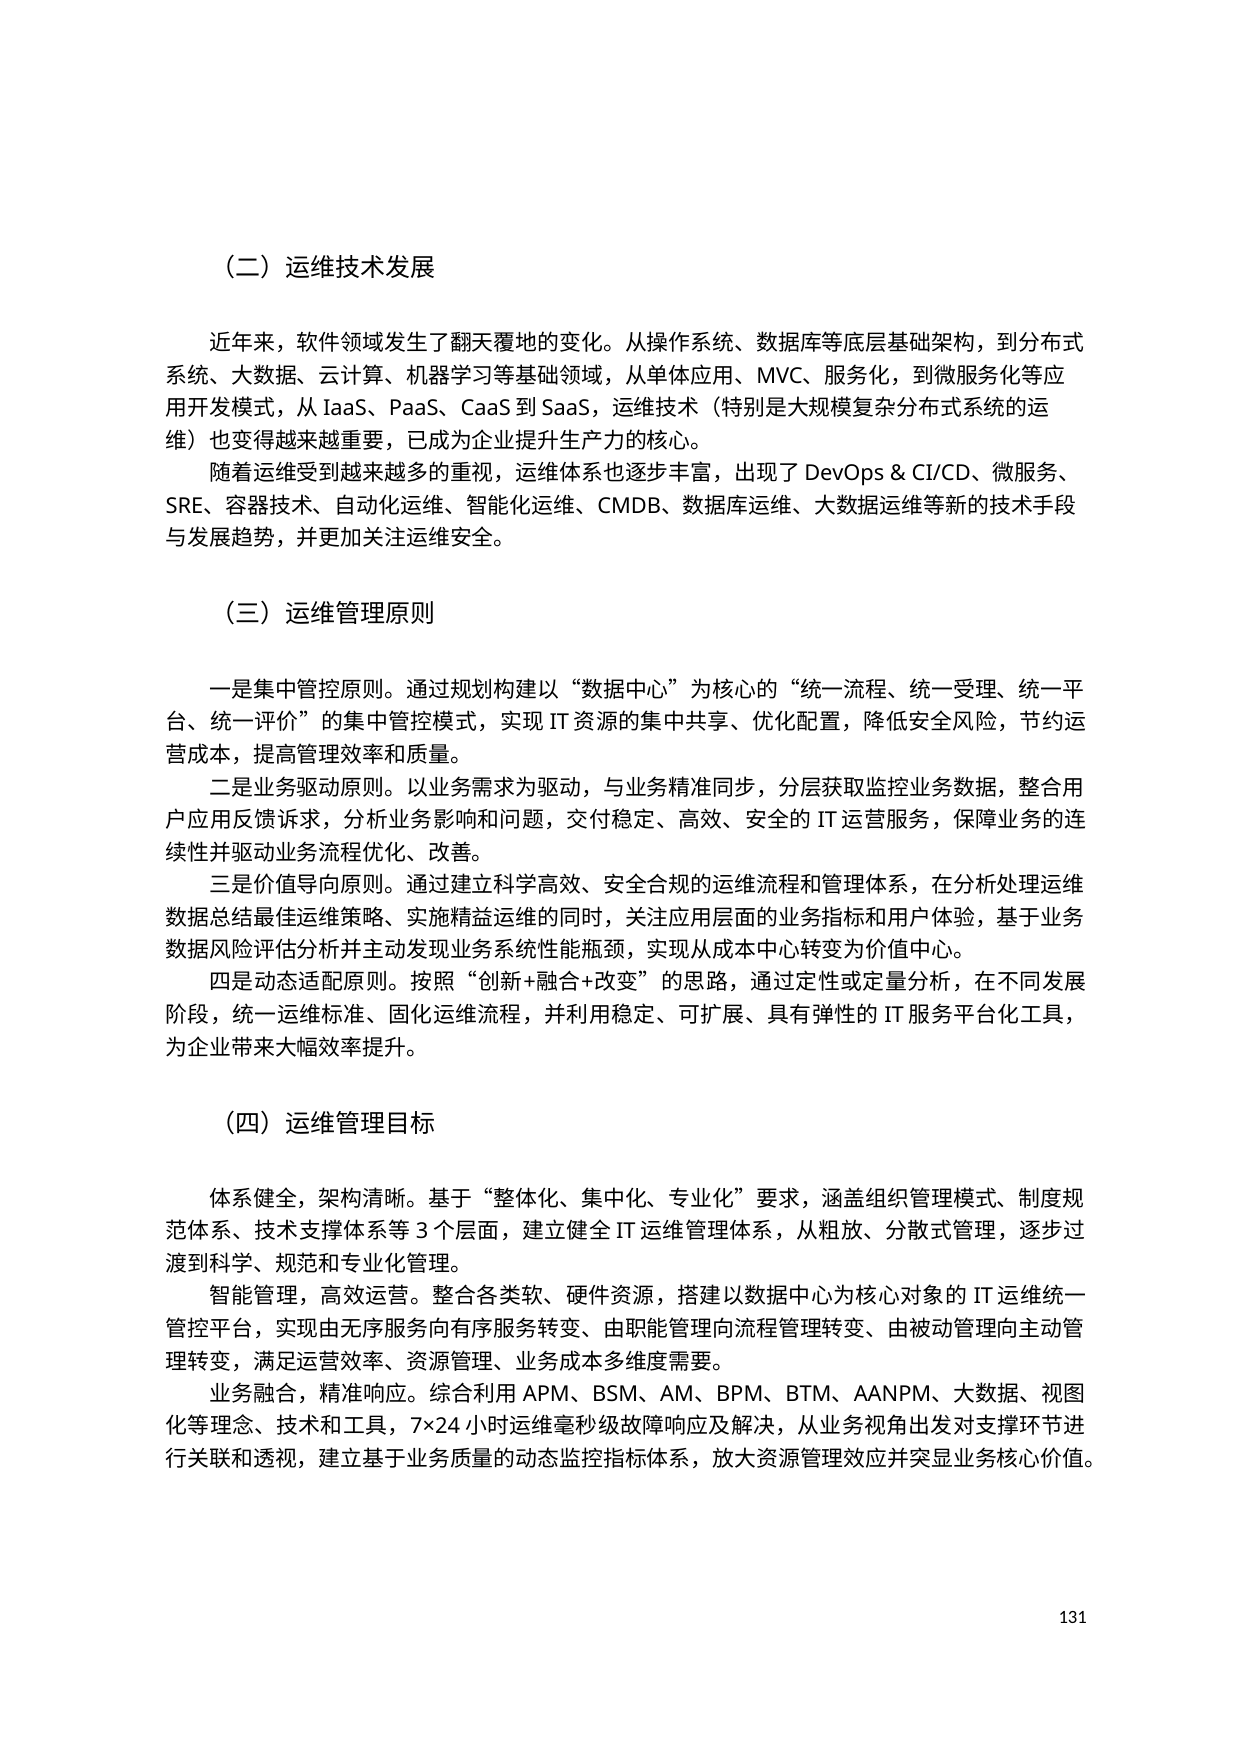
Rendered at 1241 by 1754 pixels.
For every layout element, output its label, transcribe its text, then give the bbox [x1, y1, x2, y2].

text 三是价值导向原则。通过建立科学高效、安全合规的运维流程和管理体系，在分析处理运维数据总结最佳运维策略、实施精益运维的同时，关注应用层面的业务指标和用户体验，基于业务数据风险评估分析并主动发现业务系统性能瓶颈，实现从成本中心转变为价值中心。 [165, 867, 1087, 964]
text 一是集中管控原则。通过规划构建以“数据中心”为核心的“统一流程、统一受理、统一平台、统一评价”的集中管控模式，实现IT资源的集中共享、优化配置，降低安全风险，节约运营成本，提高管理效率和质量。 [165, 672, 1087, 769]
text 智能管理，高效运营。整合各类软、硬件资源，搭建以数据中心为核心对象的IT运维统一管控平台，实现由无序服务向有序服务转变、由职能管理向流程管理转变、由被动管理向主动管理转变，满足运营效率、资源管理、业务成本多维度需要。 [165, 1278, 1087, 1376]
subtitle （二）运维技术发展 [165, 233, 1087, 298]
text 体系健全，架构清晰。基于“整体化、集中化、专业化”要求，涵盖组织管理模式、制度规范体系、技术支撑体系等3个层面，建立健全IT运维管理体系，从粗放、分散式管理，逐步过渡到科学、规范和专业化管理。 [165, 1181, 1087, 1278]
text 四是动态适配原则。按照“创新+融合+改变”的思路，通过定性或定量分析，在不同发展阶段，统一运维标准、固化运维流程，并利用稳定、可扩展、具有弹性的IT服务平台化工具，为企业带来大幅效率提升。 [165, 964, 1087, 1062]
text 业务融合，精准响应。综合利用APM、BSM、AM、BPM、BTM、AANPM、大数据、视图化等理念、技术和工具，7×24小时运维毫秒级故障响应及解决，从业务视角出发对支撑环节进行关联和透视，建立基于业务质量的动态监控指标体系，放大资源管理效应并突显业务核心价值。 [165, 1376, 1087, 1473]
text 随着运维受到越来越多的重视，运维体系也逐步丰富，出现了DevOps & CI/CD、微服务、SRE、容器技术、自动化运维、智能化运维、CMDB、数据库运维、大数据运维等新的技术手段与发展趋势，并更加关注运维安全。 [165, 455, 1087, 552]
subtitle （四）运维管理目标 [165, 1089, 1087, 1154]
text 二是业务驱动原则。以业务需求为驱动，与业务精准同步，分层获取监控业务数据，整合用户应用反馈诉求，分析业务影响和问题，交付稳定、高效、安全的IT运营服务，保障业务的连续性并驱动业务流程优化、改善。 [165, 769, 1087, 867]
text 近年来，软件领域发生了翻天覆地的变化。从操作系统、数据库等底层基础架构，到分布式系统、大数据、云计算、机器学习等基础领域，从单体应用、MVC、服务化，到微服务化等应用开发模式，从IaaS、PaaS、CaaS到SaaS，运维技术（特别是大规模复杂分布式系统的运维）也变得越来越重要，已成为企业提升生产力的核心。 [165, 325, 1087, 455]
subtitle （三）运维管理原则 [165, 579, 1087, 644]
